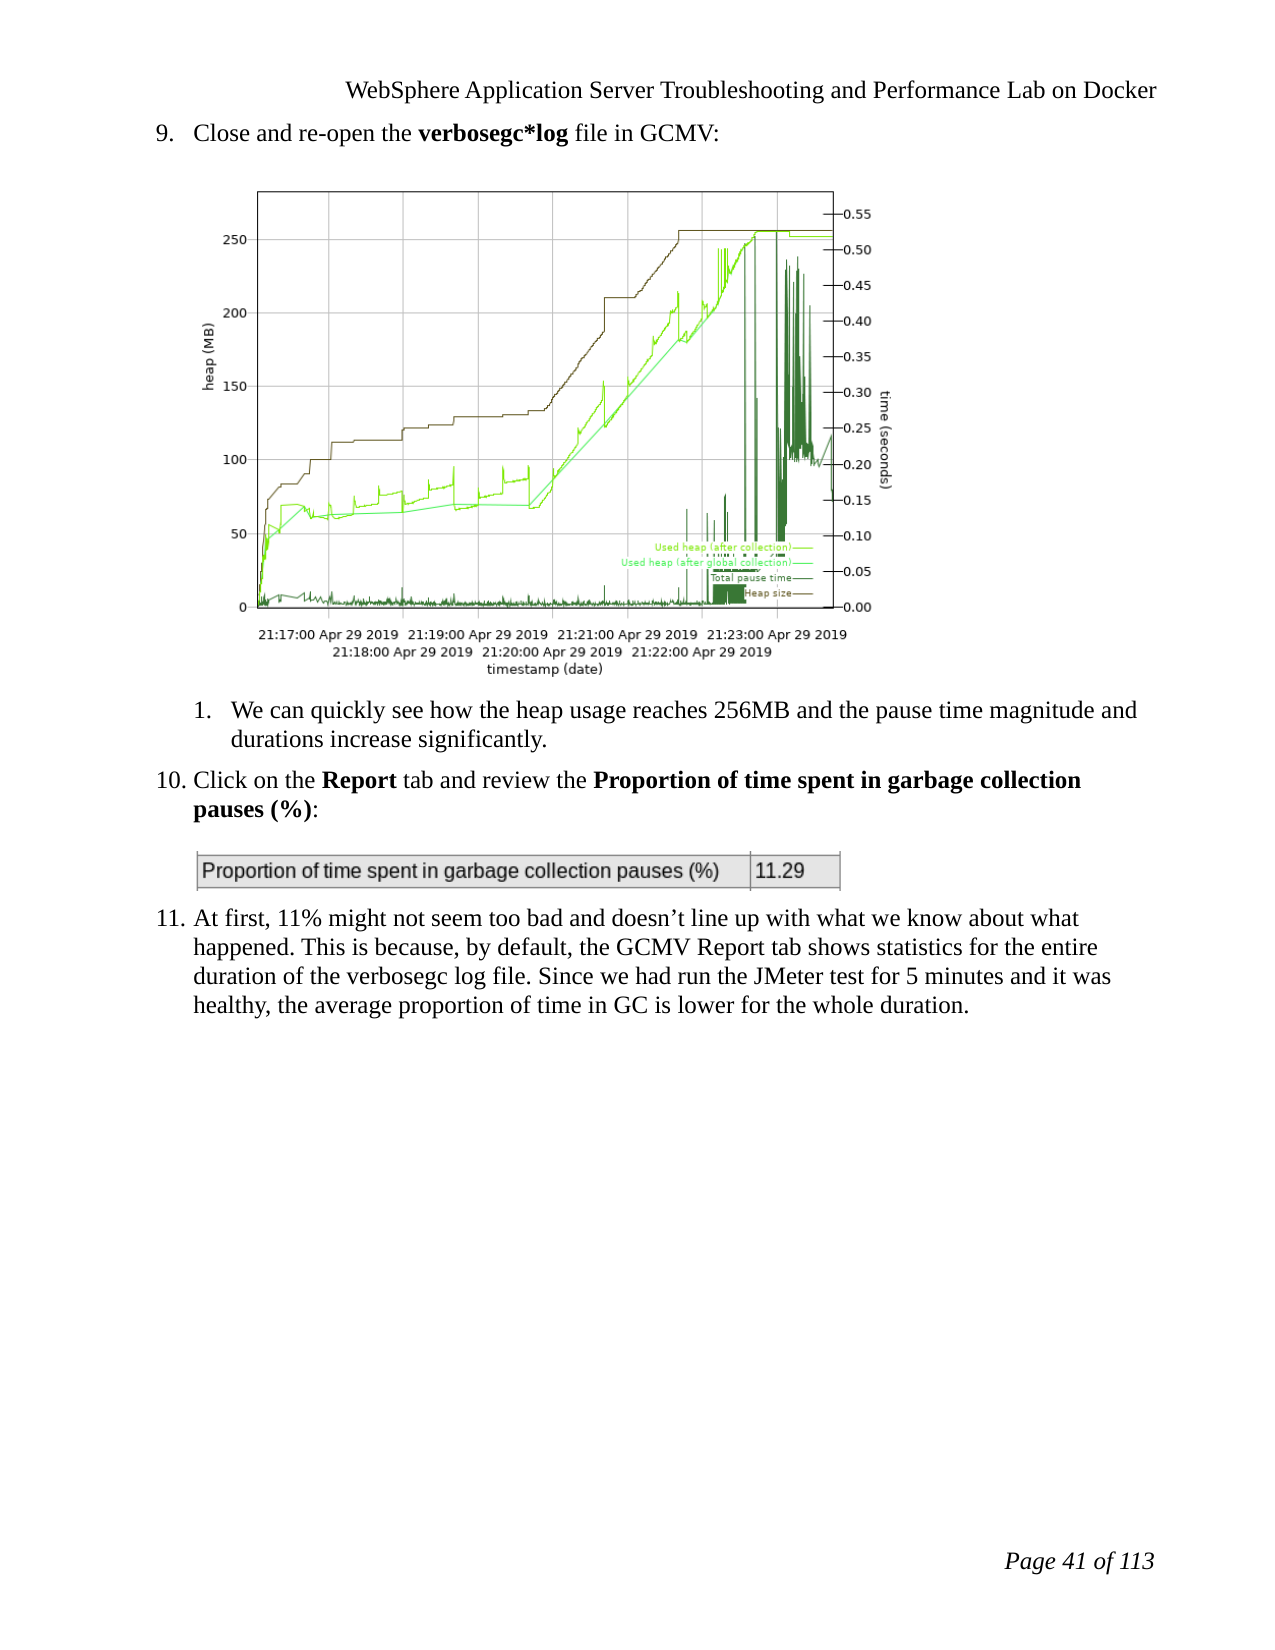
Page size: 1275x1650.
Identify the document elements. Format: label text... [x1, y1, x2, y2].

picture [193, 851, 846, 891]
list Click on the Report tab and review the Proportion of time spent in garbage collection pauses (%): [156, 765, 1157, 891]
list At first, 11% might not seem too bad and doesn’t line up with what we know about what happened. This is because, by default, the GCMV Report tab shows statistics for the entire duration of the verbosegc log file. Since we had run the JMeter test for 5 minutes and it was healthy, the average proportion of time in GC is lower for the whole duration. [156, 903, 1157, 1018]
picture [193, 175, 903, 683]
list We can quickly see how the heap usage reaches 256MB and the pause time magnitude and durations increase significantly. [193, 695, 1157, 753]
